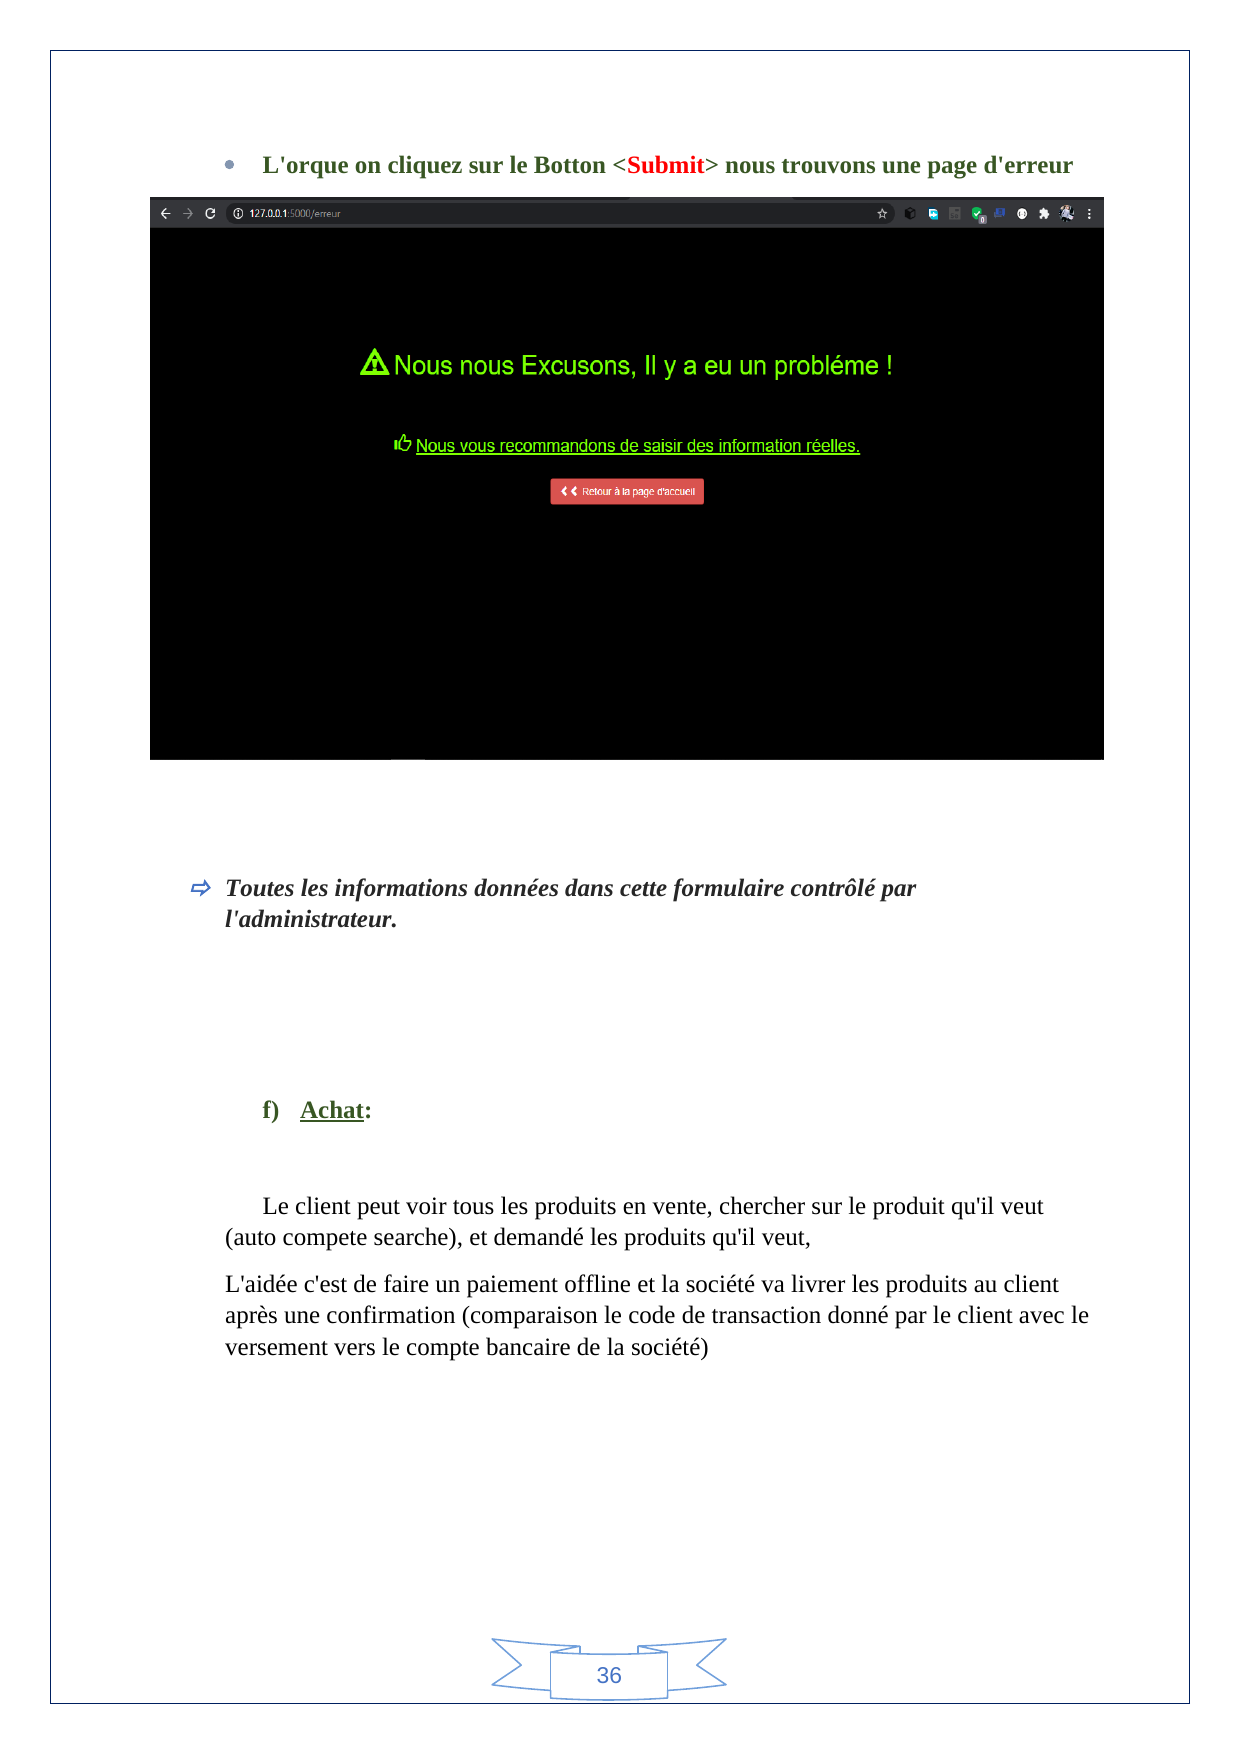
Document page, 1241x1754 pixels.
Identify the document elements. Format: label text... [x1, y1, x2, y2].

list L'orque on cliquez sur le Botton <Submit> nous trouvons une page d'erreur [225, 150, 1090, 179]
text L'aidée c'est de faire un paiement offline et la société va livrer les produits au client après une confirmation (comparaison le code de transaction donné par le client avec le versement vers le compte bancaire de la société) [225, 1269, 1090, 1360]
list Toutes les informations données dans cette formulaire contrôlé par l'administrateur. [187, 873, 1090, 933]
list Achat: [262, 1095, 1090, 1124]
text Le client peut voir tous les produits en vente, chercher sur le produit qu'il veut (auto compete searche), et demandé les produits qu'il veut, [225, 1191, 1090, 1251]
picture [150, 197, 1104, 760]
